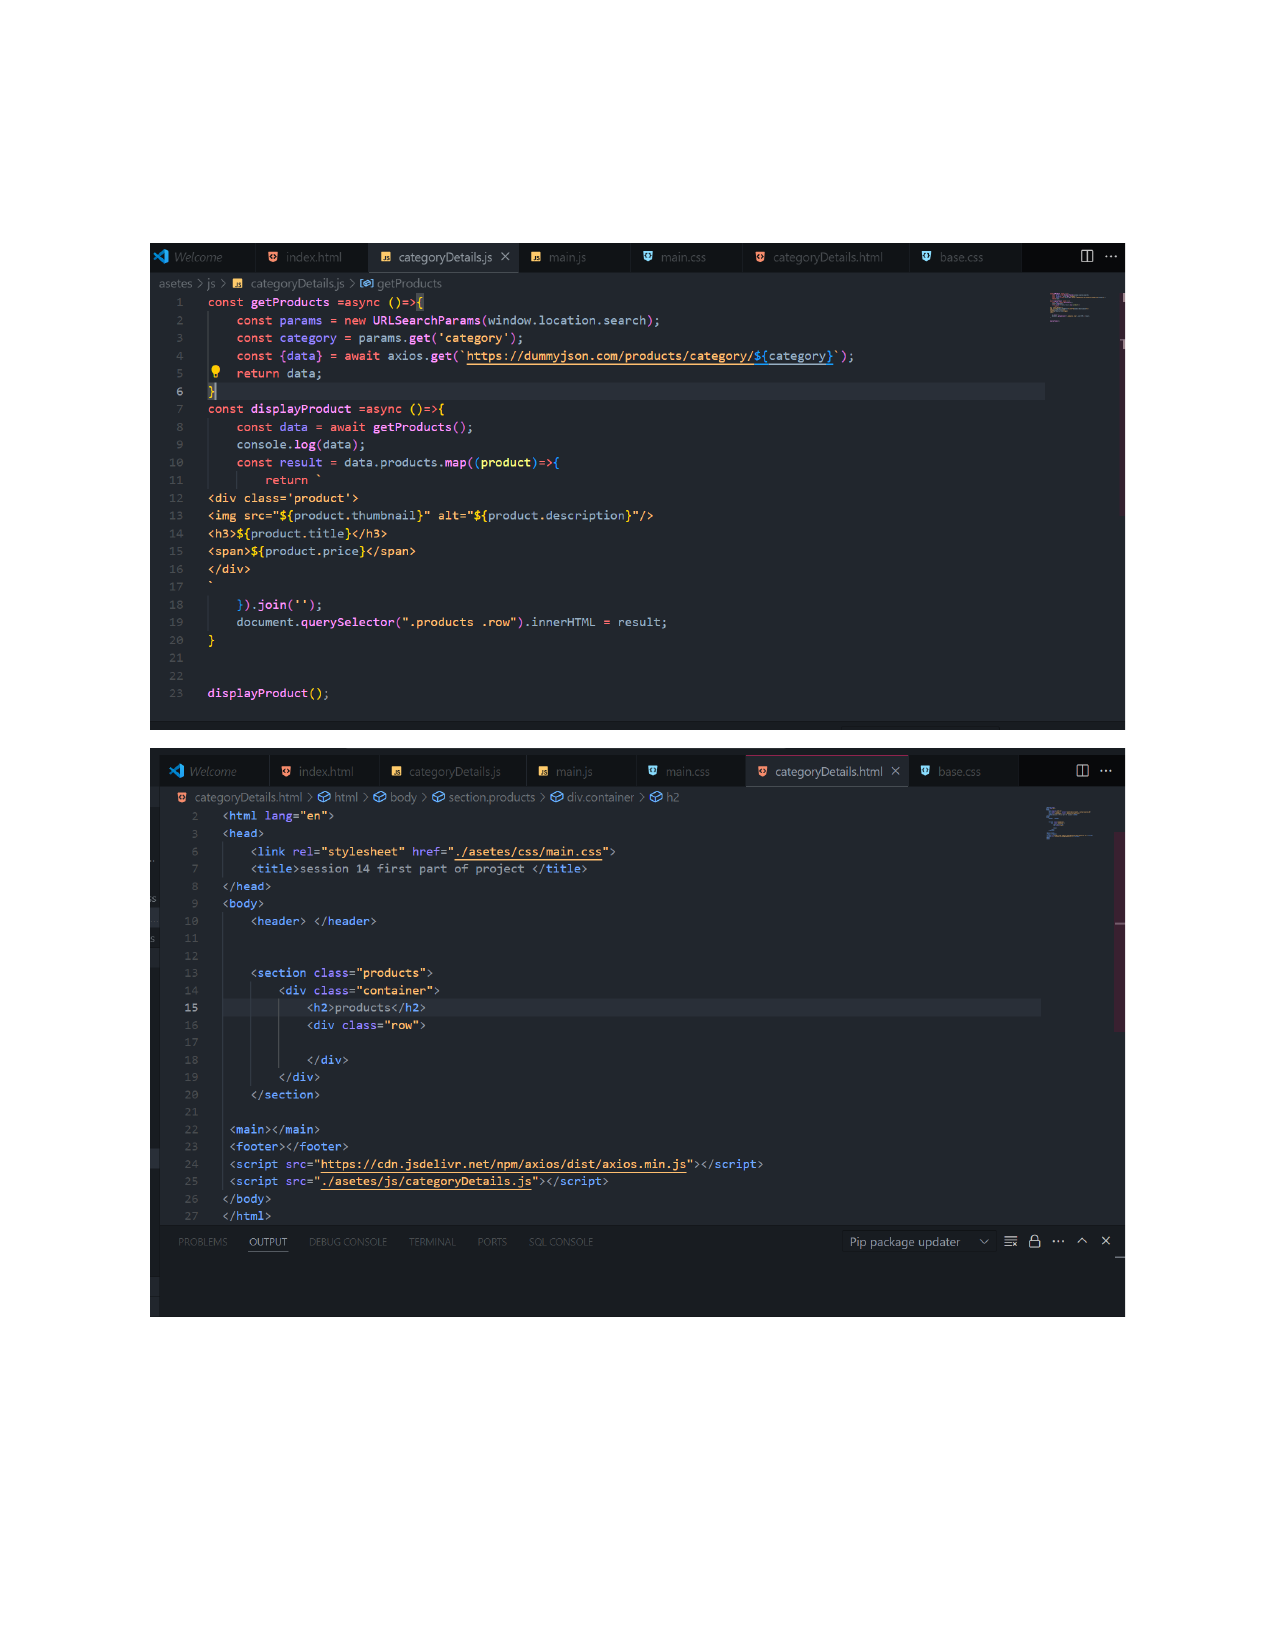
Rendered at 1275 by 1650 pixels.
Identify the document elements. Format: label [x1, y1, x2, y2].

picture [150, 243, 1125, 730]
picture [150, 748, 1125, 1317]
